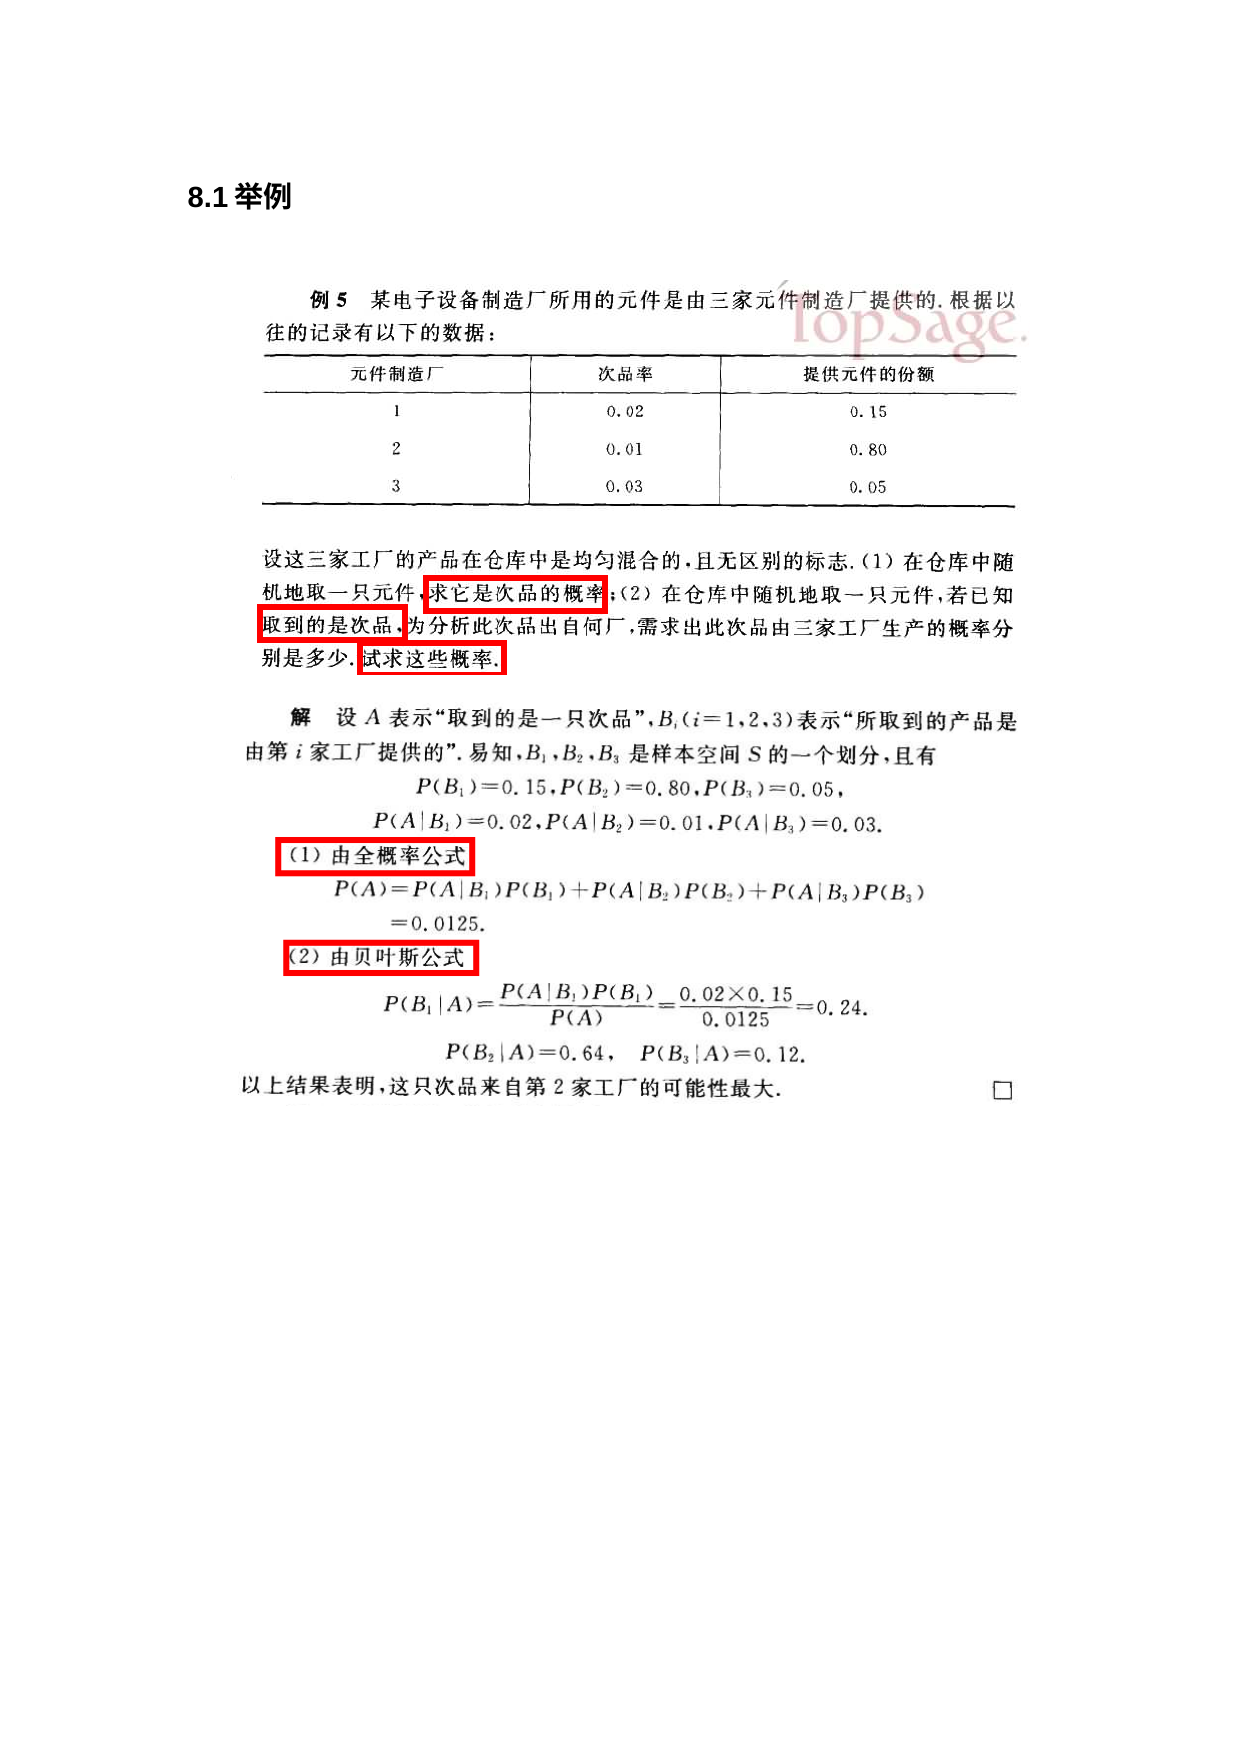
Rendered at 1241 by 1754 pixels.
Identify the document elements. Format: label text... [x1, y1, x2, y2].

subtitle 8.1举例 [187, 162, 1053, 227]
picture [231, 702, 1027, 1106]
picture [231, 280, 1030, 675]
